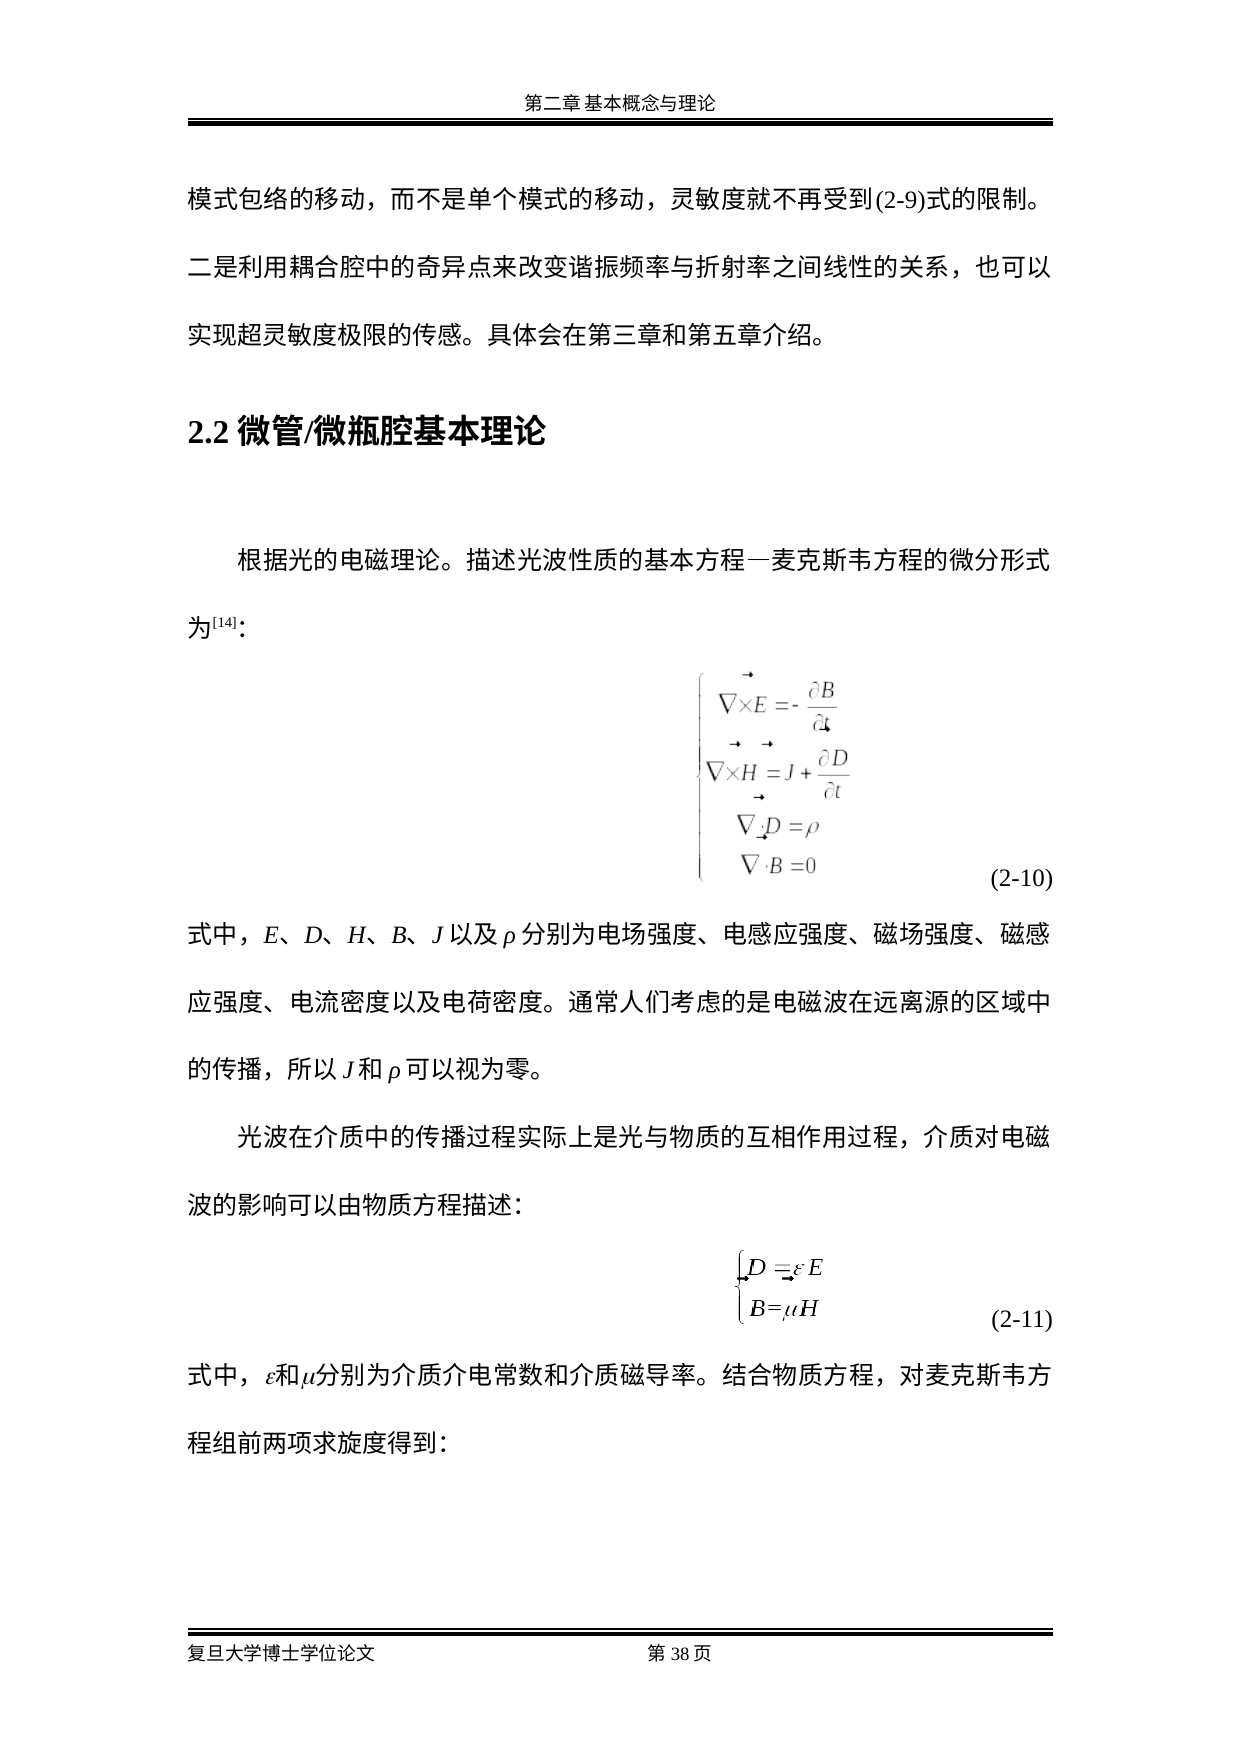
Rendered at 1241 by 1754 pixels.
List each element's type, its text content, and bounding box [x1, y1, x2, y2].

text (2-10) [187, 661, 1053, 898]
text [187, 164, 1053, 368]
subtitle 2.2 微管/微瓶腔基本理论 [187, 395, 1053, 463]
text 根据光的电磁理论。描述光波性质的基本方程—麦克斯韦方程的微分形式为[14]： [187, 525, 1053, 661]
text 光波在介质中的传播过程实际上是光与物质的互相作用过程，介质对电磁波的影响可以由物质方程描述： [187, 1102, 1053, 1238]
text (2-11) [187, 1238, 1053, 1340]
text 式中，E、D、H、B、J以及ρ分别为电场强度、电感应强度、磁场强度、磁感应强度、电流密度以及电荷密度。通常人们考虑的是电磁波在远离源的区域中的传播，所以J和ρ可以视为零。 [187, 898, 1053, 1102]
text 式中，和分别为介质介电常数和介质磁导率。结合物质方程，对麦克斯韦方程组前两项求旋度得到： [187, 1340, 1053, 1476]
